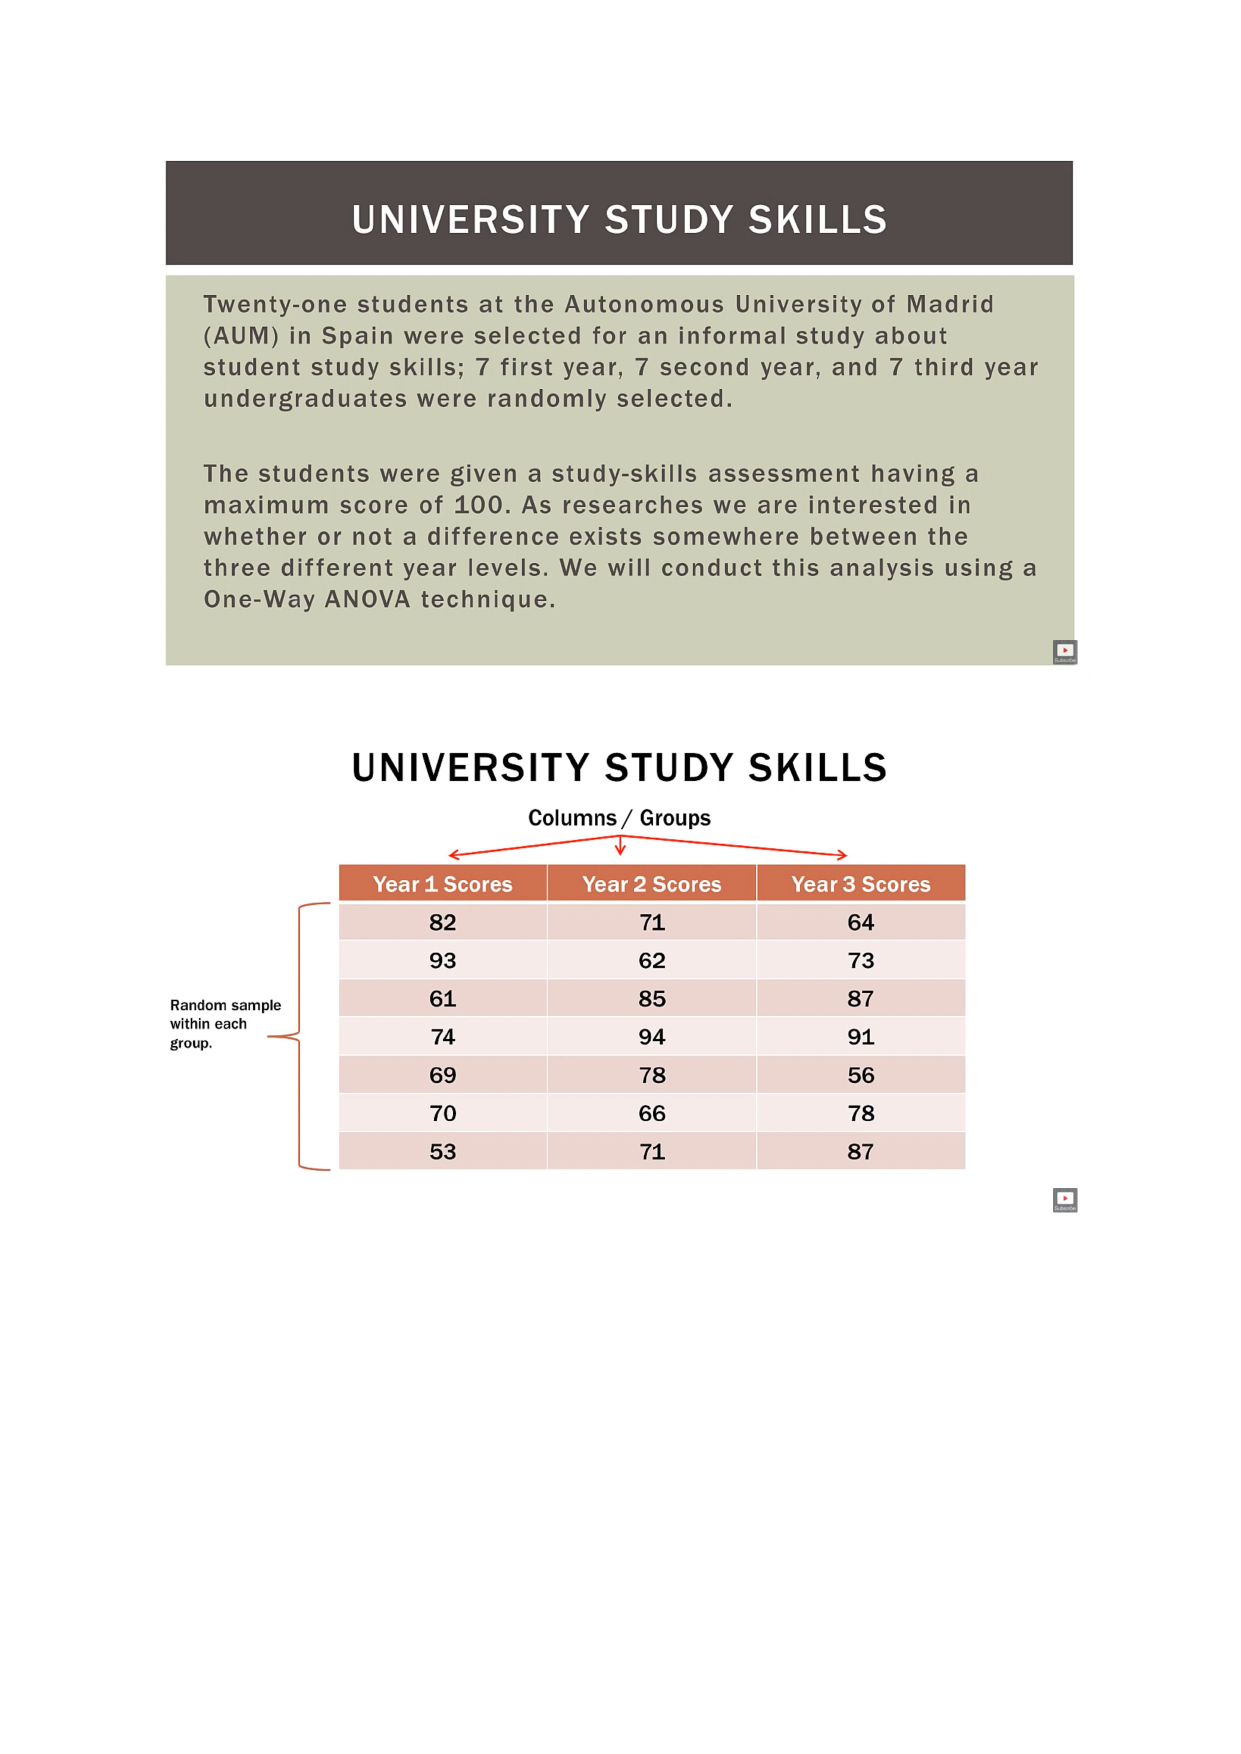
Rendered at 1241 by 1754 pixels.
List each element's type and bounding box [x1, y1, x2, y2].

picture [150, 697, 1091, 1227]
picture [150, 150, 1091, 679]
